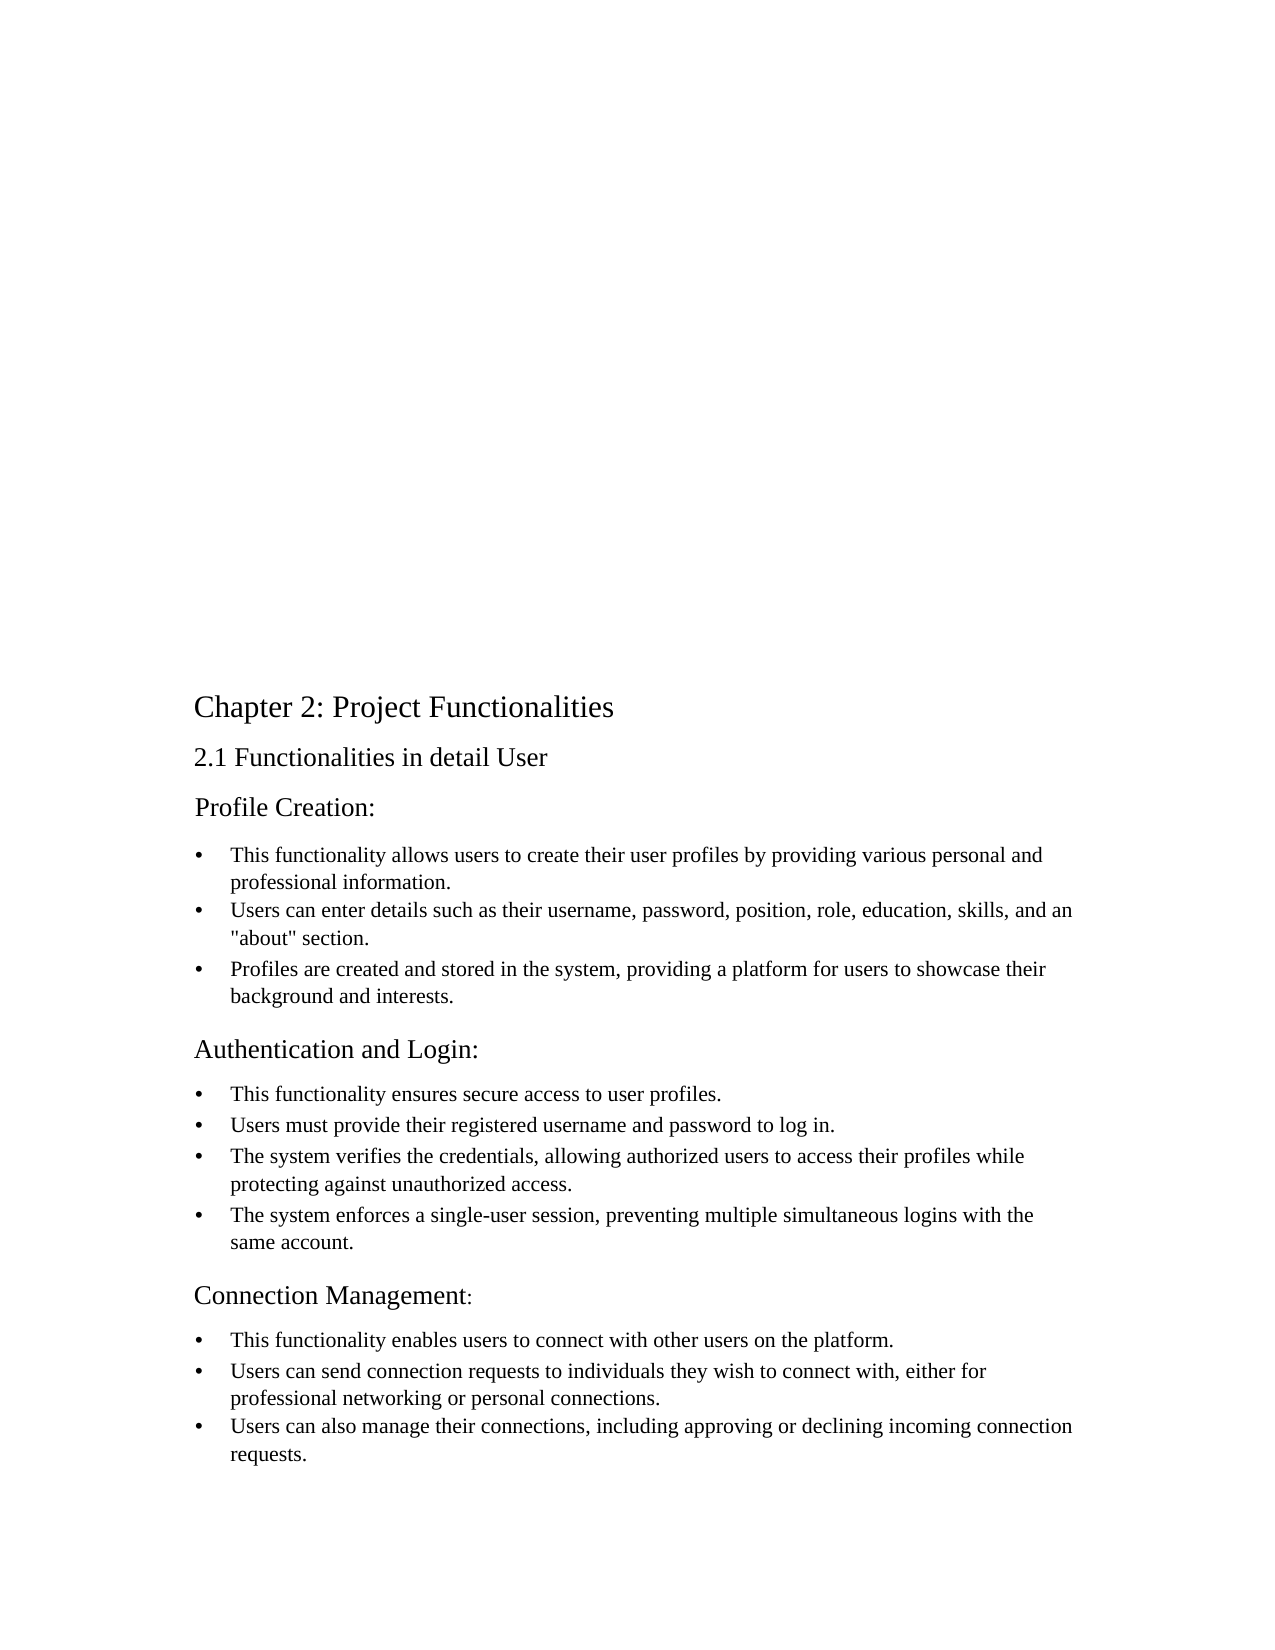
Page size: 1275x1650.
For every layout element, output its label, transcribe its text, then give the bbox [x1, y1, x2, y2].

list Users must provide their registered username and password to log in. [195, 1112, 1079, 1137]
list Users can send connection requests to individuals they wish to connect with, either for professional networking or personal connections. [195, 1358, 1079, 1411]
list Users can also manage their connections, including approving or declining incoming connection requests. [195, 1413, 1079, 1466]
subtitle Chapter 2: Project Functionalities [193, 688, 726, 724]
list Users can enter details such as their username, password, position, role, education, skills, and an "about" section. [195, 897, 1079, 950]
text Authentication and Login: [193, 1033, 1087, 1064]
text Connection Management: [193, 1279, 1087, 1310]
list This functionality ensures secure access to user profiles. [195, 1081, 1079, 1106]
list The system verifies the credentials, allowing authorized users to access their profiles while protecting against unauthorized access. [195, 1143, 1079, 1196]
list This functionality enables users to connect with other users on the platform. [195, 1327, 1079, 1352]
list This functionality allows users to create their user profiles by providing various personal and professional information. [195, 842, 1079, 894]
text 2.1 Functionalities in detail User Profile Creation: [193, 741, 561, 822]
list The system enforces a single-user session, preventing multiple simultaneous logins with the same account. [195, 1202, 1079, 1254]
list Profiles are created and stored in the system, providing a platform for users to showcase their background and interests. [195, 956, 1079, 1008]
